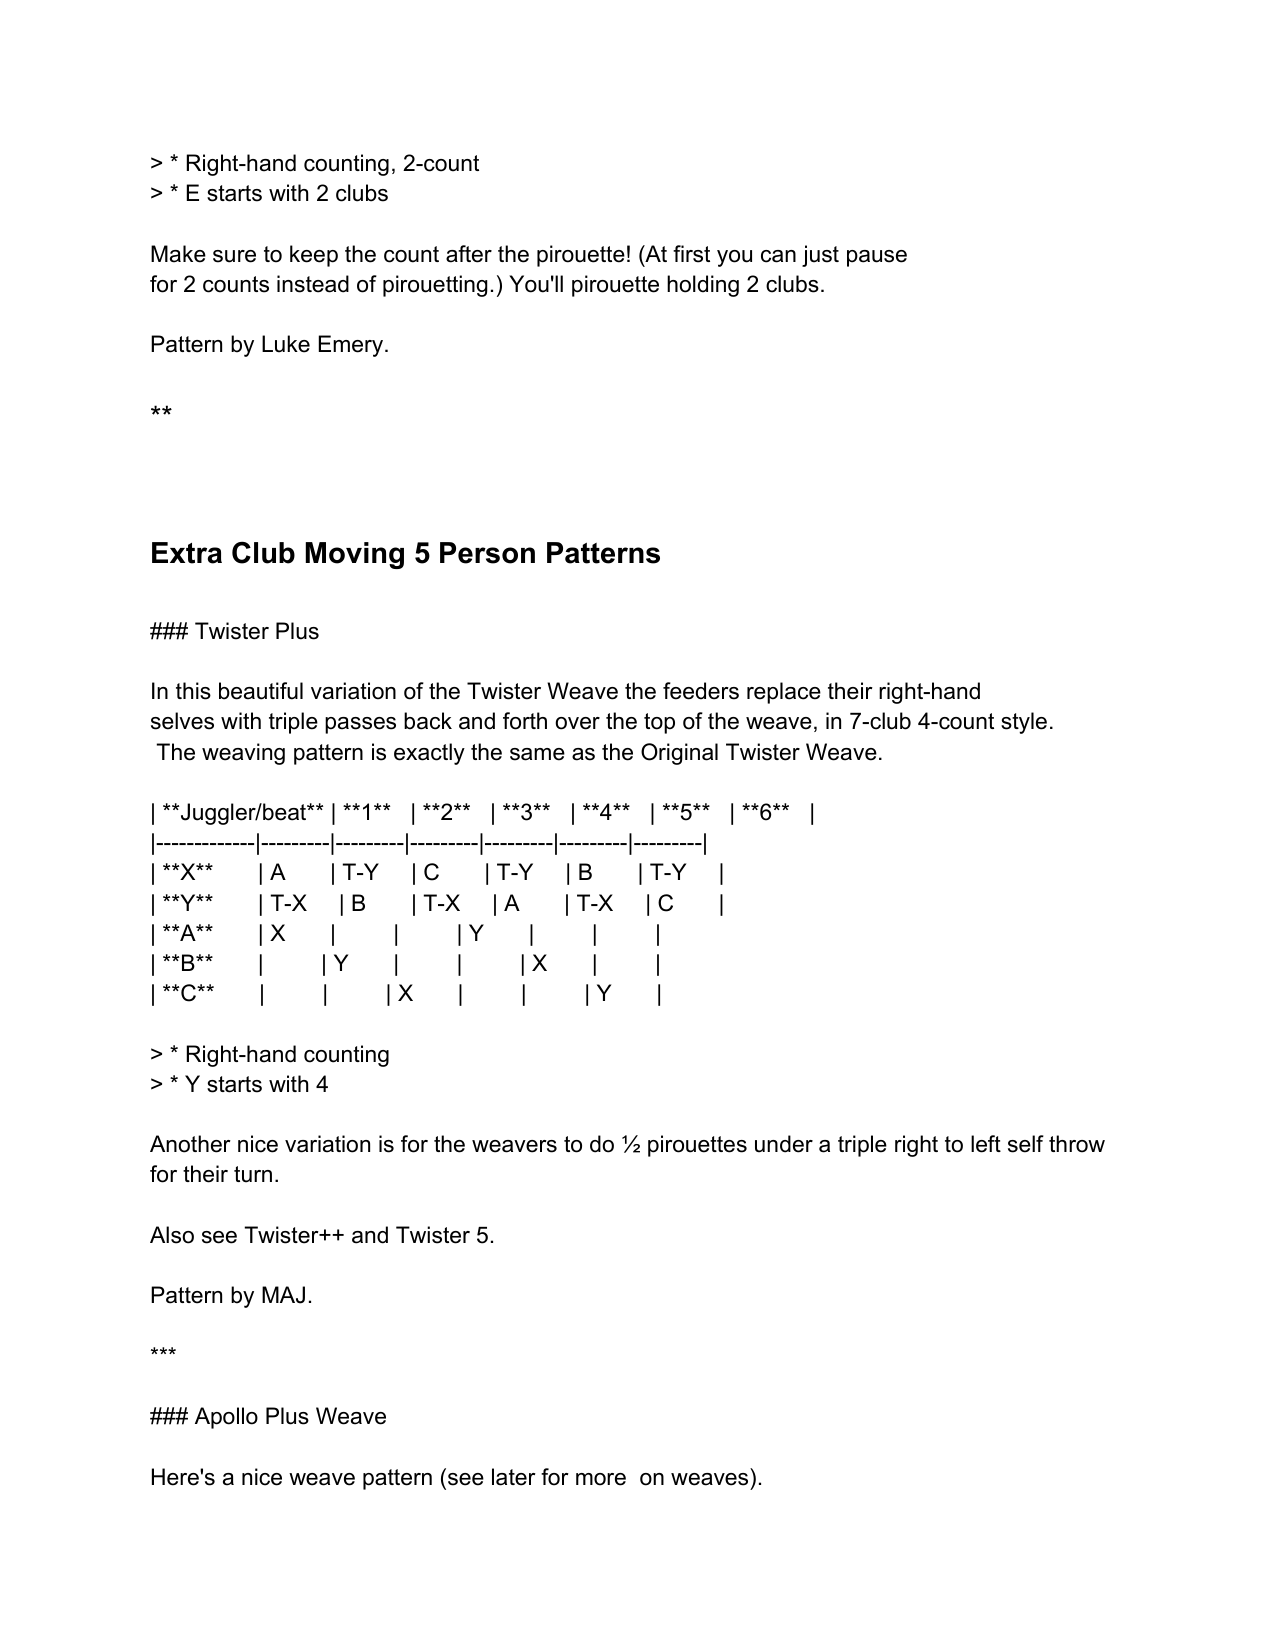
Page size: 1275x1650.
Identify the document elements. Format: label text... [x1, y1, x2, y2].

text *** [150, 1343, 1125, 1369]
text > * Right-hand counting, 2-count [150, 150, 1125, 176]
text Also see Twister++ and Twister 5. [150, 1222, 1125, 1248]
text > * Right-hand counting [150, 1041, 1125, 1067]
text Make sure to keep the count after the pirouette! (At first you can just pause [150, 241, 1125, 267]
text Pattern by Luke Emery. [150, 331, 1125, 358]
text ### Twister Plus [150, 618, 1125, 644]
text | **A** | X | | | Y | | | [150, 920, 1125, 946]
text ** [150, 400, 1125, 433]
text > * E starts with 2 clubs [150, 180, 1125, 207]
text | **Juggler/beat** | **1** | **2** | **3** | **4** | **5** | **6** | [150, 799, 1125, 825]
text In this beautiful variation of the Twister Weave the feeders replace their right-hand [150, 678, 1125, 704]
text ### Apollo Plus Weave [150, 1403, 1125, 1429]
text The weaving pattern is exactly the same as the Original Twister Weave. [150, 738, 1125, 765]
text | **C** | | | X | | | Y | [150, 980, 1125, 1007]
text > * Y starts with 4 [150, 1071, 1125, 1097]
text for 2 counts instead of pirouetting.) You'll pirouette holding 2 clubs. [150, 271, 1125, 297]
subtitle Extra Club Moving 5 Person Patterns [150, 536, 1125, 570]
text | **B** | | Y | | | X | | [150, 950, 1125, 976]
text Pattern by MAJ. [150, 1282, 1125, 1309]
text Another nice variation is for the weavers to do ½ pirouettes under a triple right to left self throw for their turn. [150, 1131, 1125, 1188]
text | **Y** | T-X | B | T-X | A | T-X | C | [150, 889, 1125, 916]
text selves with triple passes back and forth over the top of the weave, in 7-club 4-count style. [150, 708, 1125, 735]
text Here's a nice weave pattern (see later for more on weaves). [150, 1463, 1125, 1490]
text | **X** | A | T-Y | C | T-Y | B | T-Y | [150, 859, 1125, 886]
text |-------------|---------|---------|---------|---------|---------|---------| [150, 829, 1125, 856]
